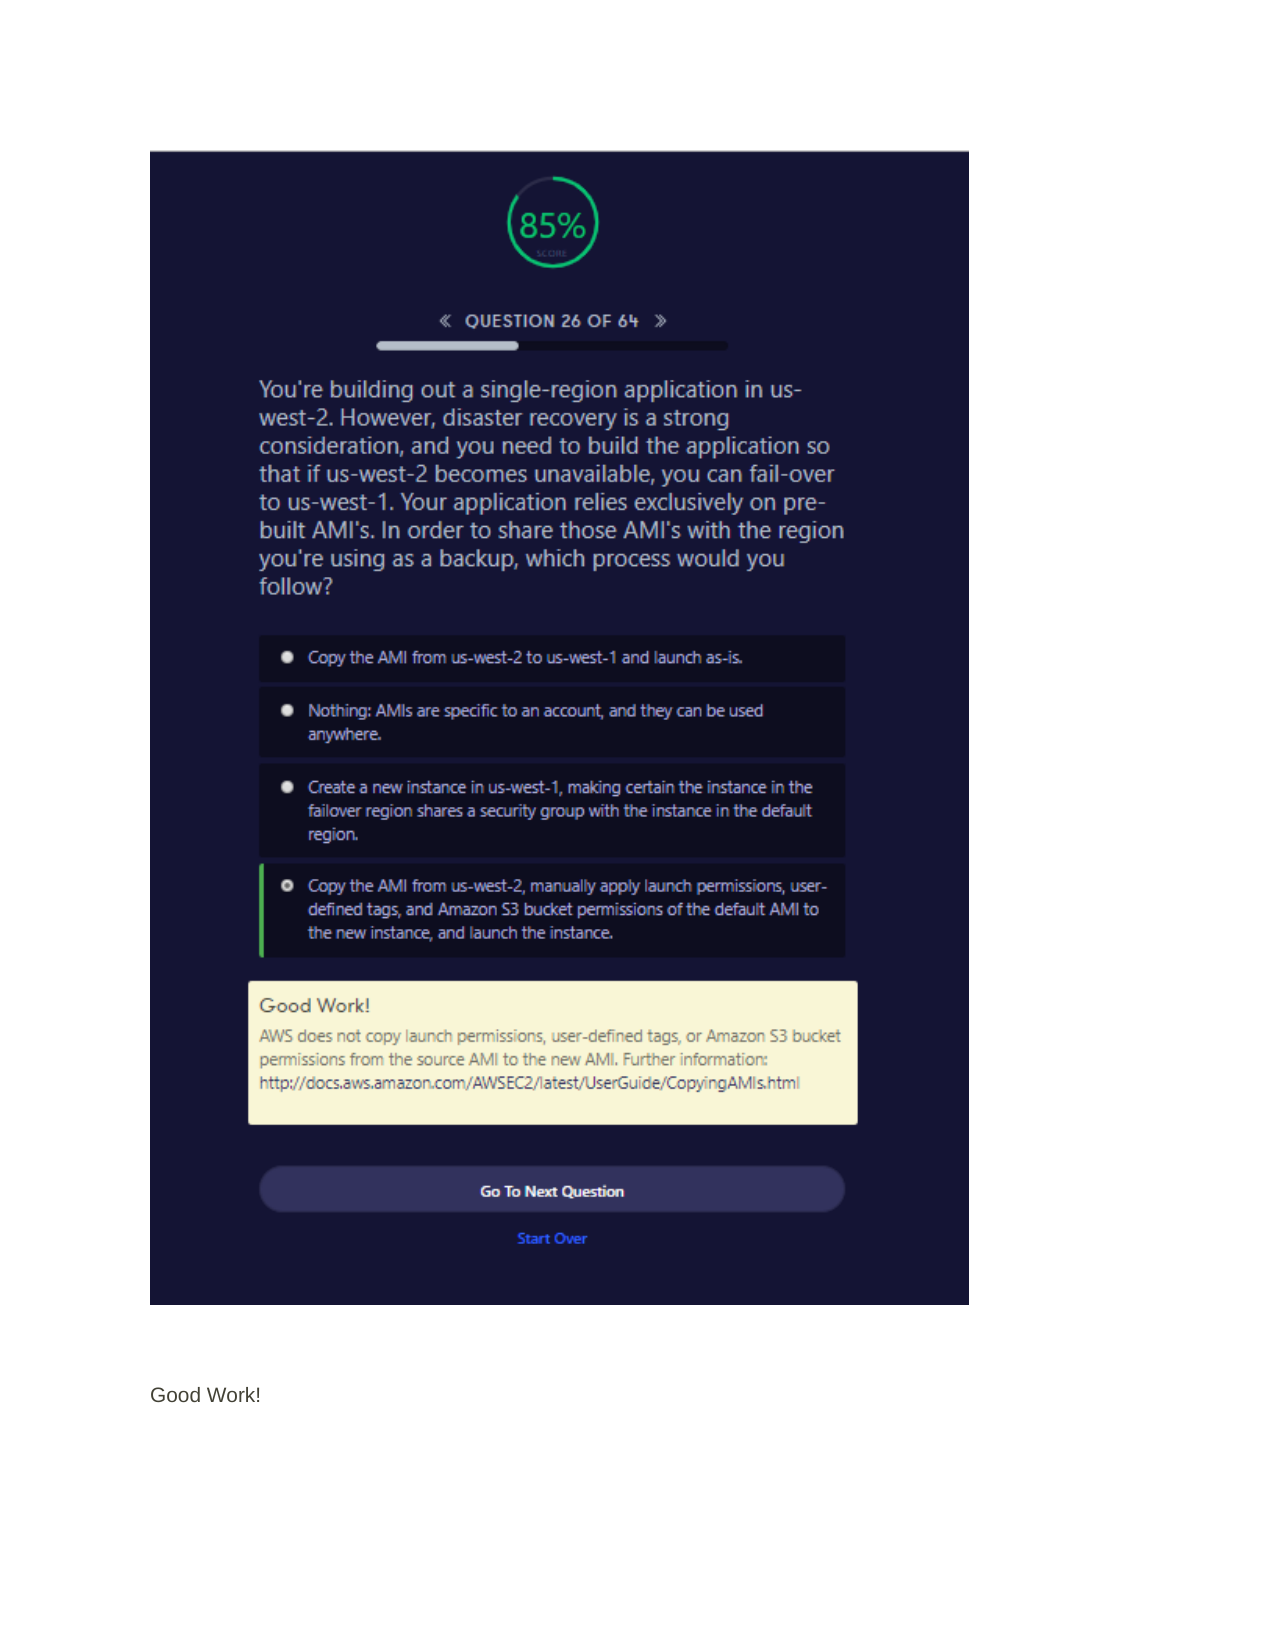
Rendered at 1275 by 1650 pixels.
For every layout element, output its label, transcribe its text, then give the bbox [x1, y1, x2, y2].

subtitle Good Work! [150, 1383, 1125, 1407]
picture [150, 150, 969, 1305]
